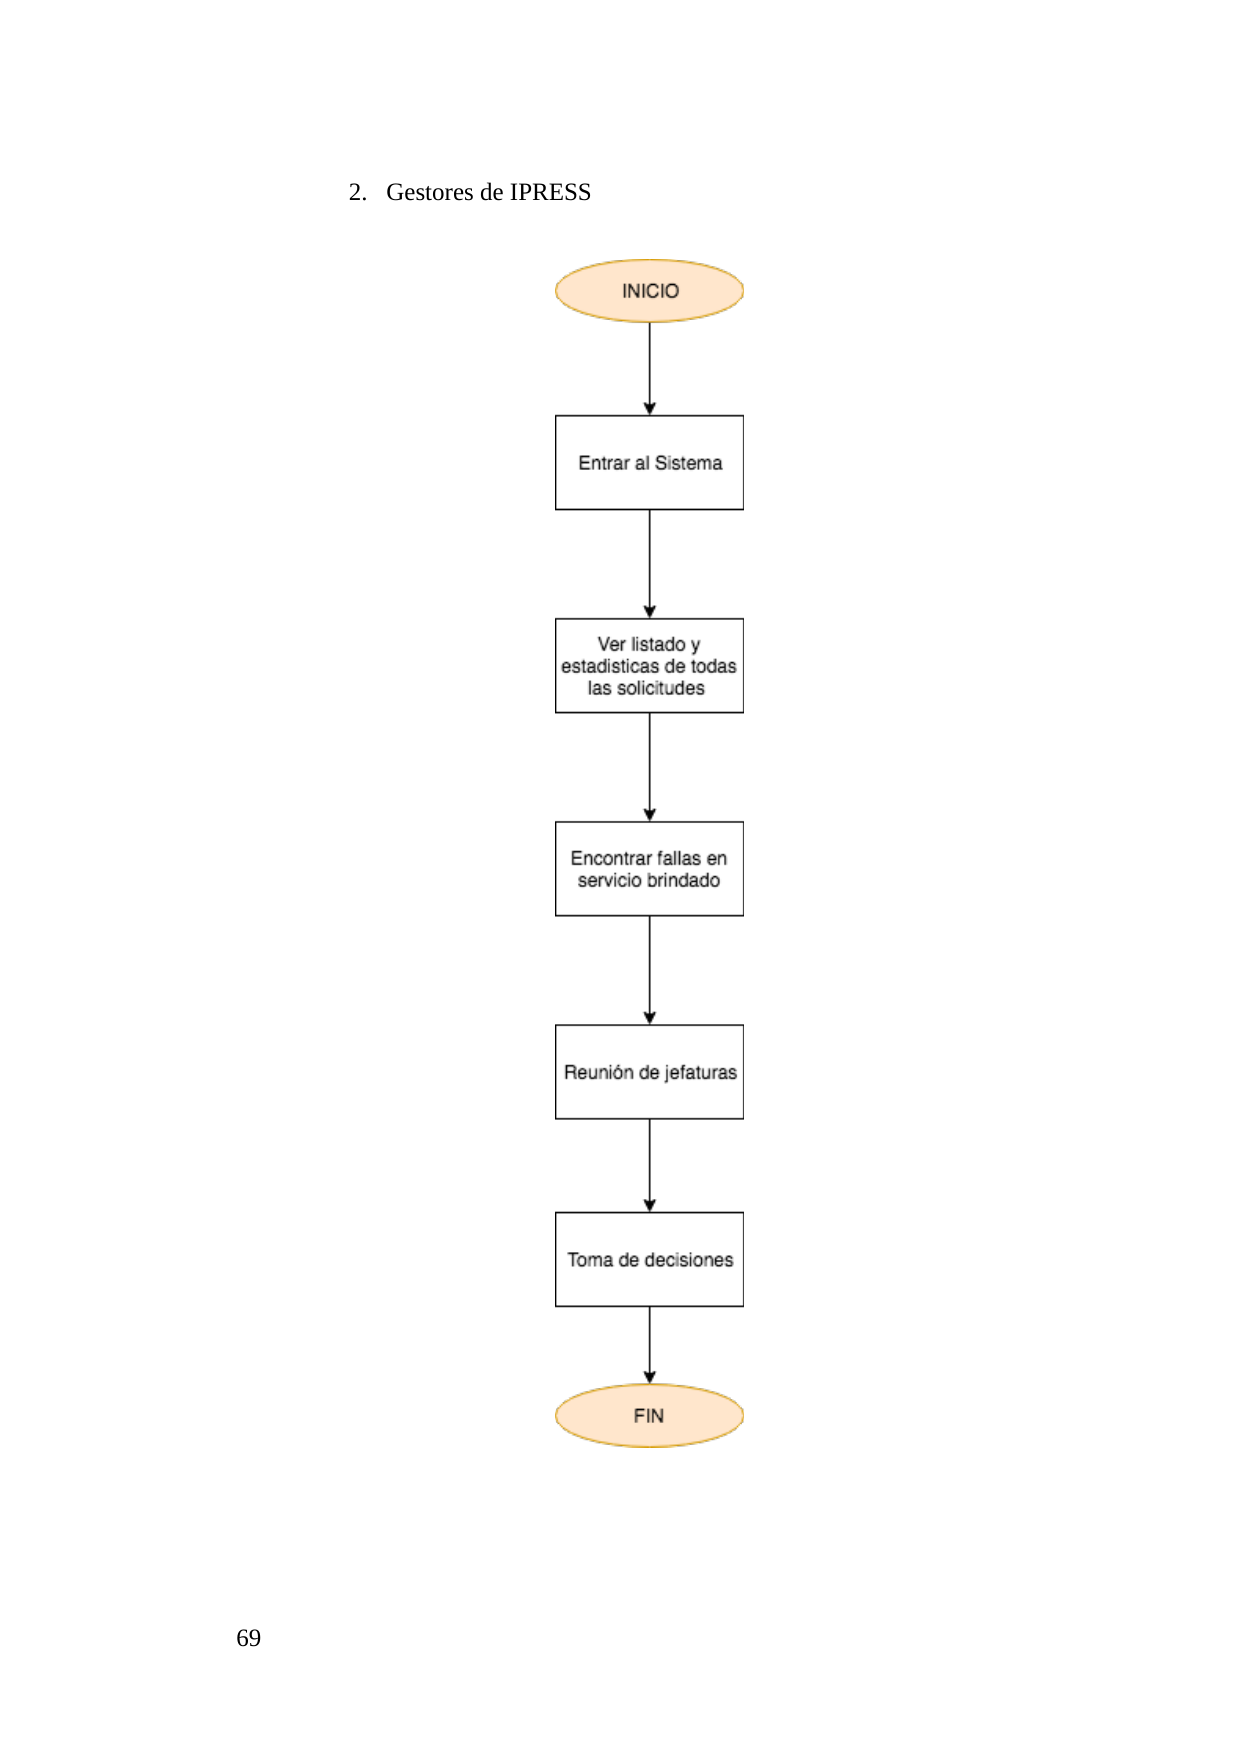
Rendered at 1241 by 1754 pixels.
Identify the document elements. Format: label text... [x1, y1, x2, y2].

subtitle Gestores de IPRESS [349, 177, 1063, 206]
picture [555, 259, 744, 1448]
